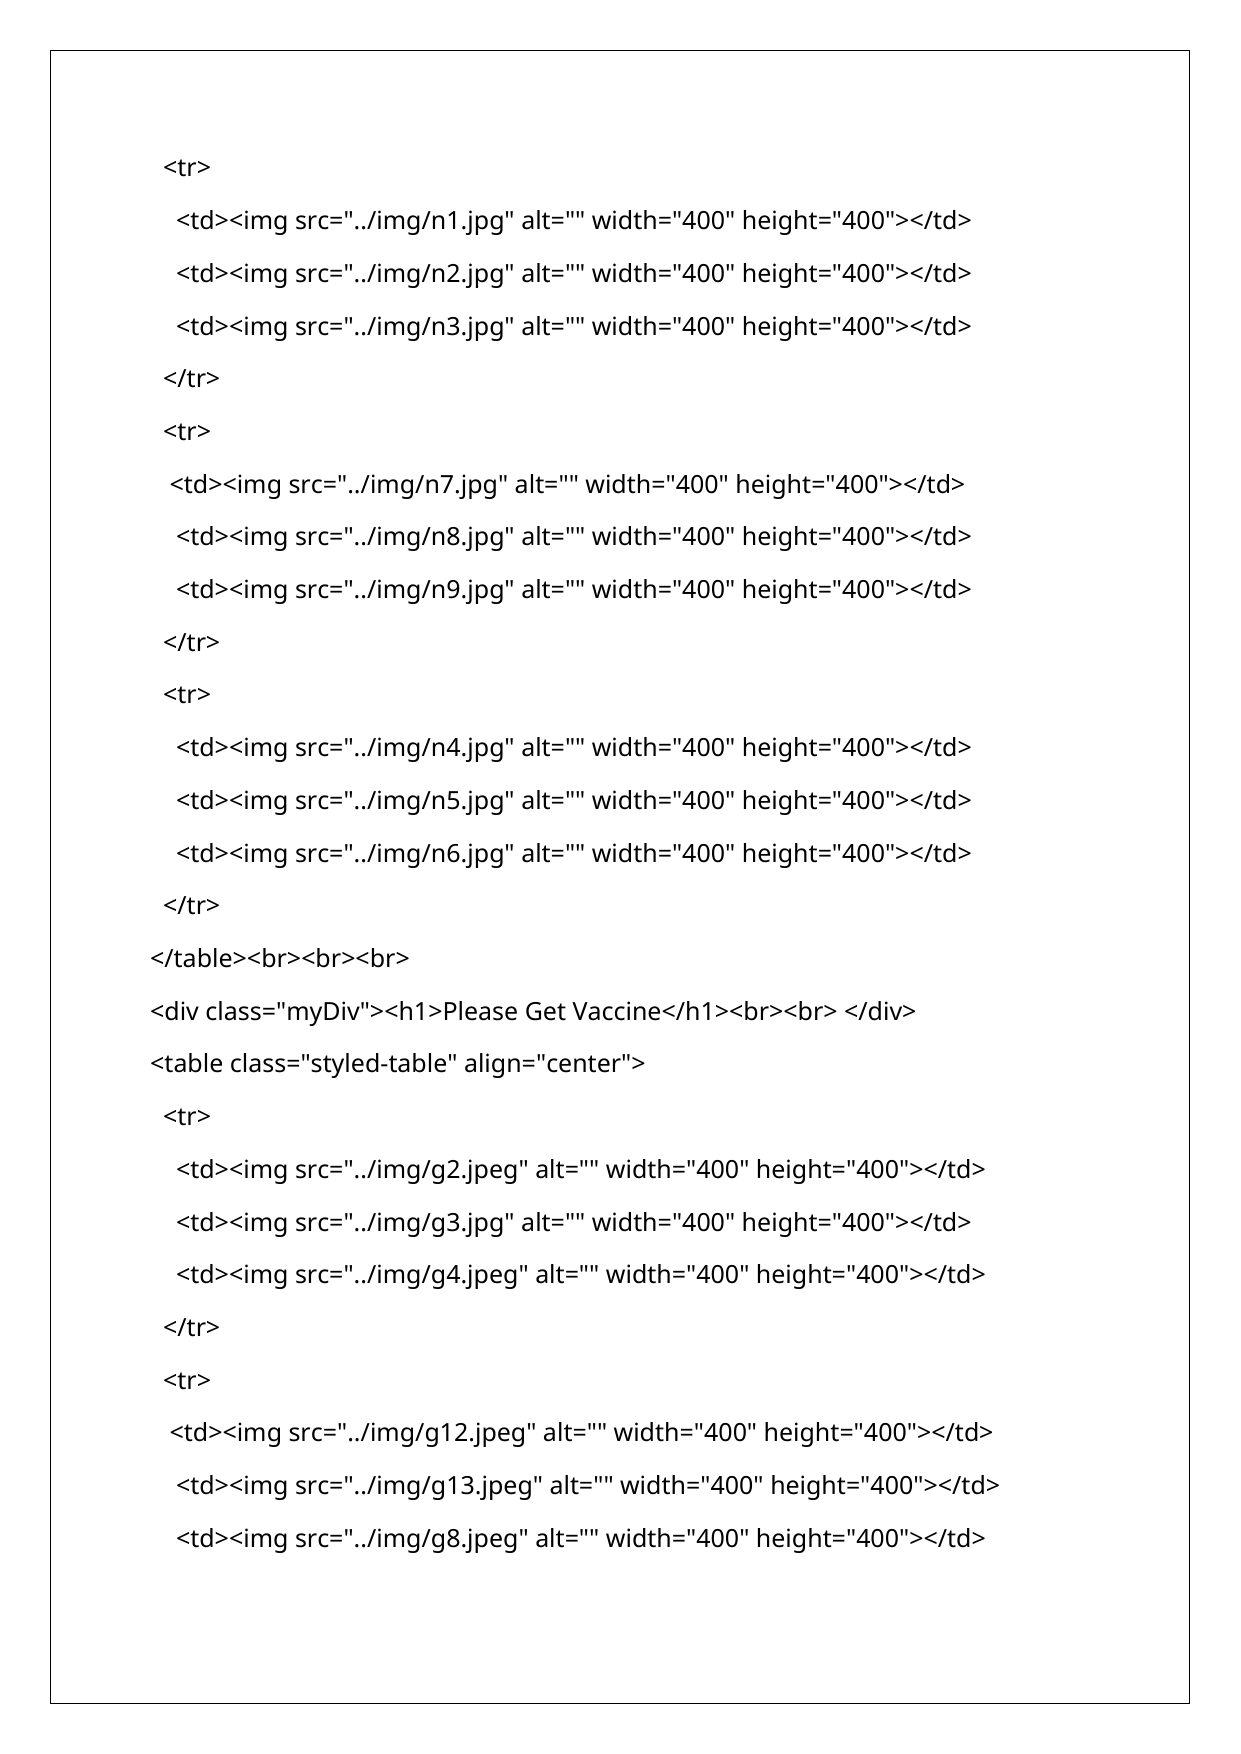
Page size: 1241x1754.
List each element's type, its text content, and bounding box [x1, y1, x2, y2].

text <td><img src="../img/g2.jpeg" alt="" width="400" height="400"></td> [150, 1151, 1090, 1186]
text <td><img src="../img/n5.jpg" alt="" width="400" height="400"></td> [150, 782, 1090, 817]
text <td><img src="../img/n3.jpg" alt="" width="400" height="400"></td> [150, 308, 1090, 342]
text <td><img src="../img/g8.jpeg" alt="" width="400" height="400"></td> [150, 1520, 1090, 1554]
text <table class="styled-table" align="center"> [150, 1046, 1090, 1080]
text </tr> [150, 624, 1090, 658]
text <td><img src="../img/n8.jpg" alt="" width="400" height="400"></td> [150, 519, 1090, 553]
text <td><img src="../img/g4.jpeg" alt="" width="400" height="400"></td> [150, 1257, 1090, 1291]
text <div class="myDiv"><h1>Please Get Vaccine</h1><br><br> </div> [150, 993, 1090, 1027]
text <td><img src="../img/g3.jpg" alt="" width="400" height="400"></td> [150, 1204, 1090, 1238]
text <tr> [150, 677, 1090, 711]
text <td><img src="../img/n7.jpg" alt="" width="400" height="400"></td> [150, 466, 1090, 500]
text </tr> [150, 361, 1090, 395]
text <td><img src="../img/n1.jpg" alt="" width="400" height="400"></td> [150, 203, 1090, 237]
text <tr> [150, 413, 1090, 448]
text <td><img src="../img/n6.jpg" alt="" width="400" height="400"></td> [150, 835, 1090, 869]
text <tr> [150, 150, 1090, 184]
text <td><img src="../img/g12.jpeg" alt="" width="400" height="400"></td> [150, 1415, 1090, 1449]
text <td><img src="../img/n2.jpg" alt="" width="400" height="400"></td> [150, 255, 1090, 289]
text </table><br><br><br> [150, 941, 1090, 975]
text <td><img src="../img/n4.jpg" alt="" width="400" height="400"></td> [150, 730, 1090, 764]
text <tr> [150, 1099, 1090, 1133]
text <tr> [150, 1362, 1090, 1396]
text <td><img src="../img/g13.jpeg" alt="" width="400" height="400"></td> [150, 1468, 1090, 1502]
text </tr> [150, 888, 1090, 922]
text </tr> [150, 1309, 1090, 1344]
text <td><img src="../img/n9.jpg" alt="" width="400" height="400"></td> [150, 572, 1090, 606]
